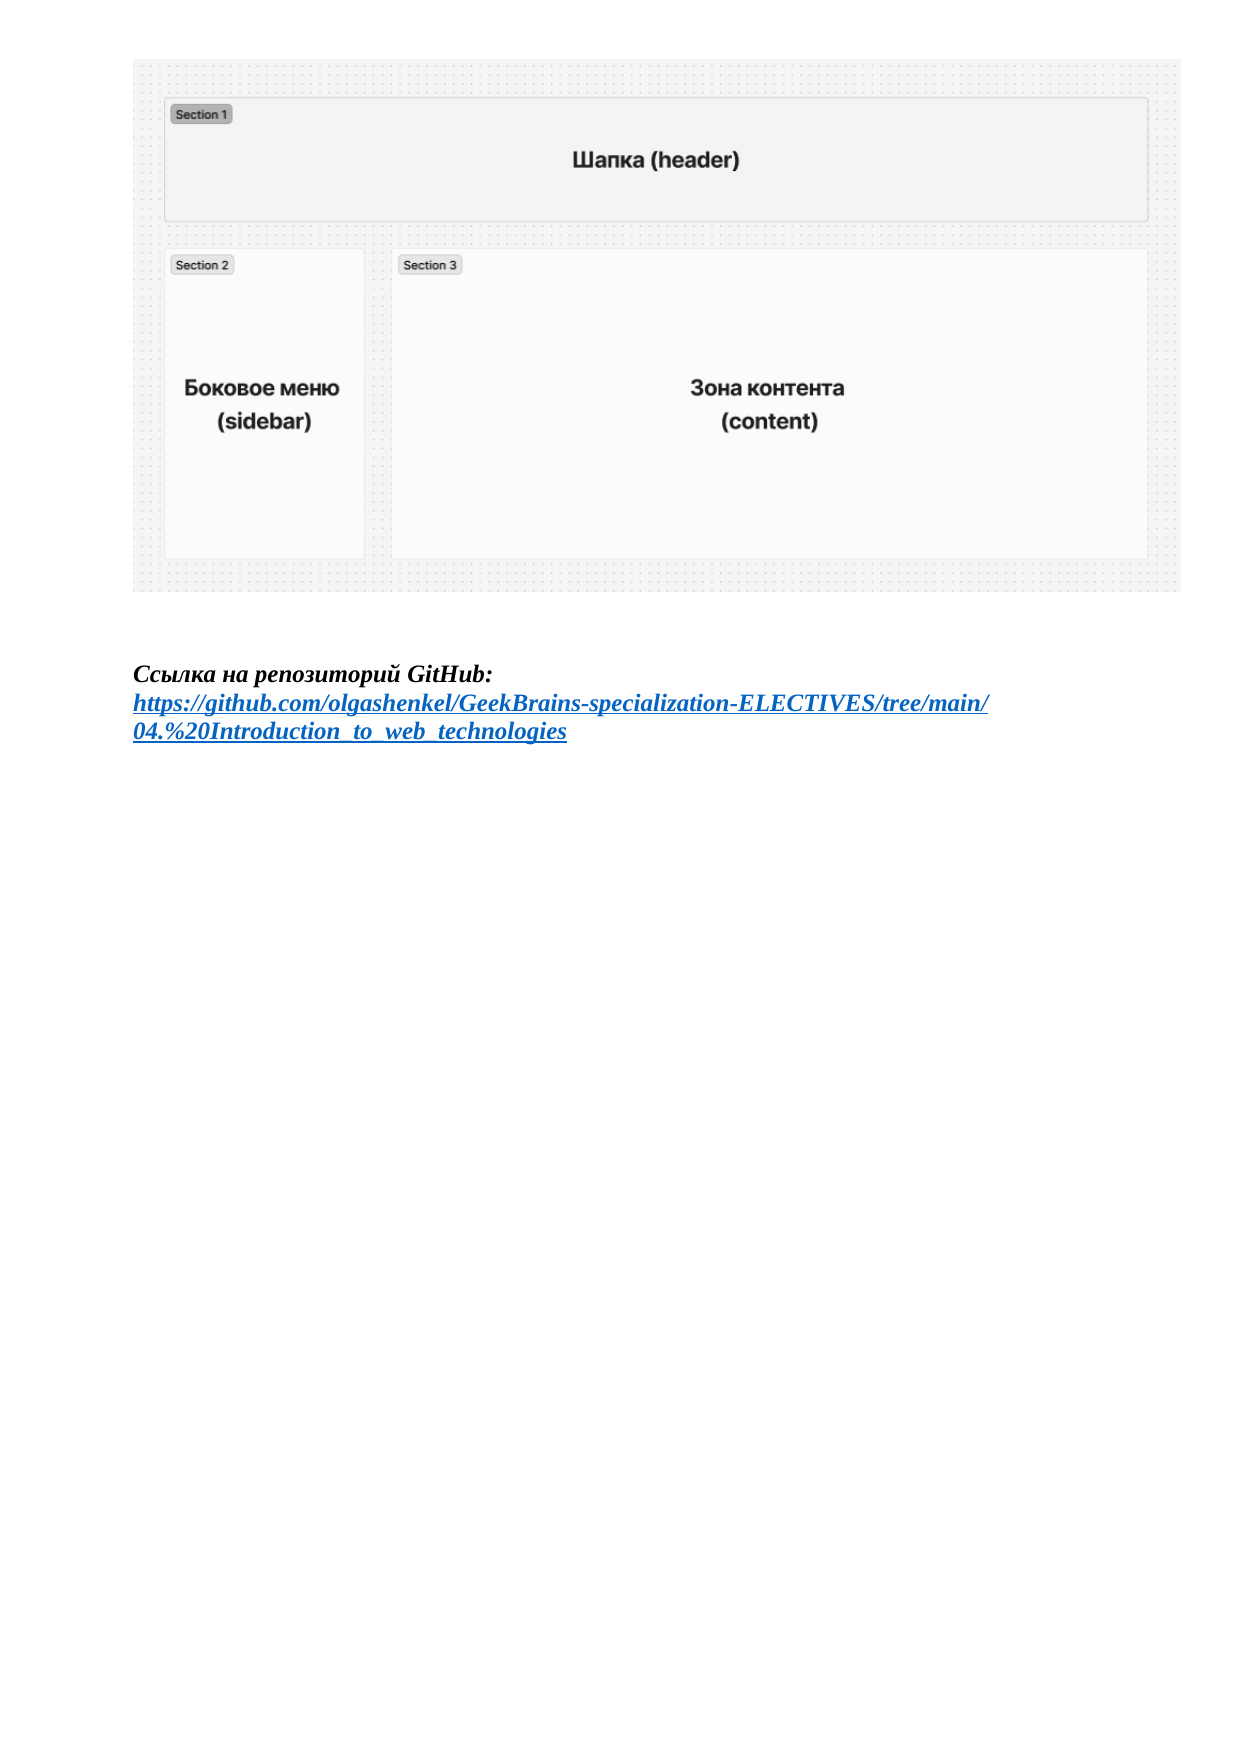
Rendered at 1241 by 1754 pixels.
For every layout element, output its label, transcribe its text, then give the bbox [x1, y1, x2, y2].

picture [132, 59, 1182, 592]
text https://github.com/olgashenkel/GeekBrains-specialization-ELECTIVES/tree/main/04.%20Introduction_to_web_technologies [133, 688, 1181, 745]
text Ссылка на репозиторий GitHub: [133, 659, 1181, 688]
